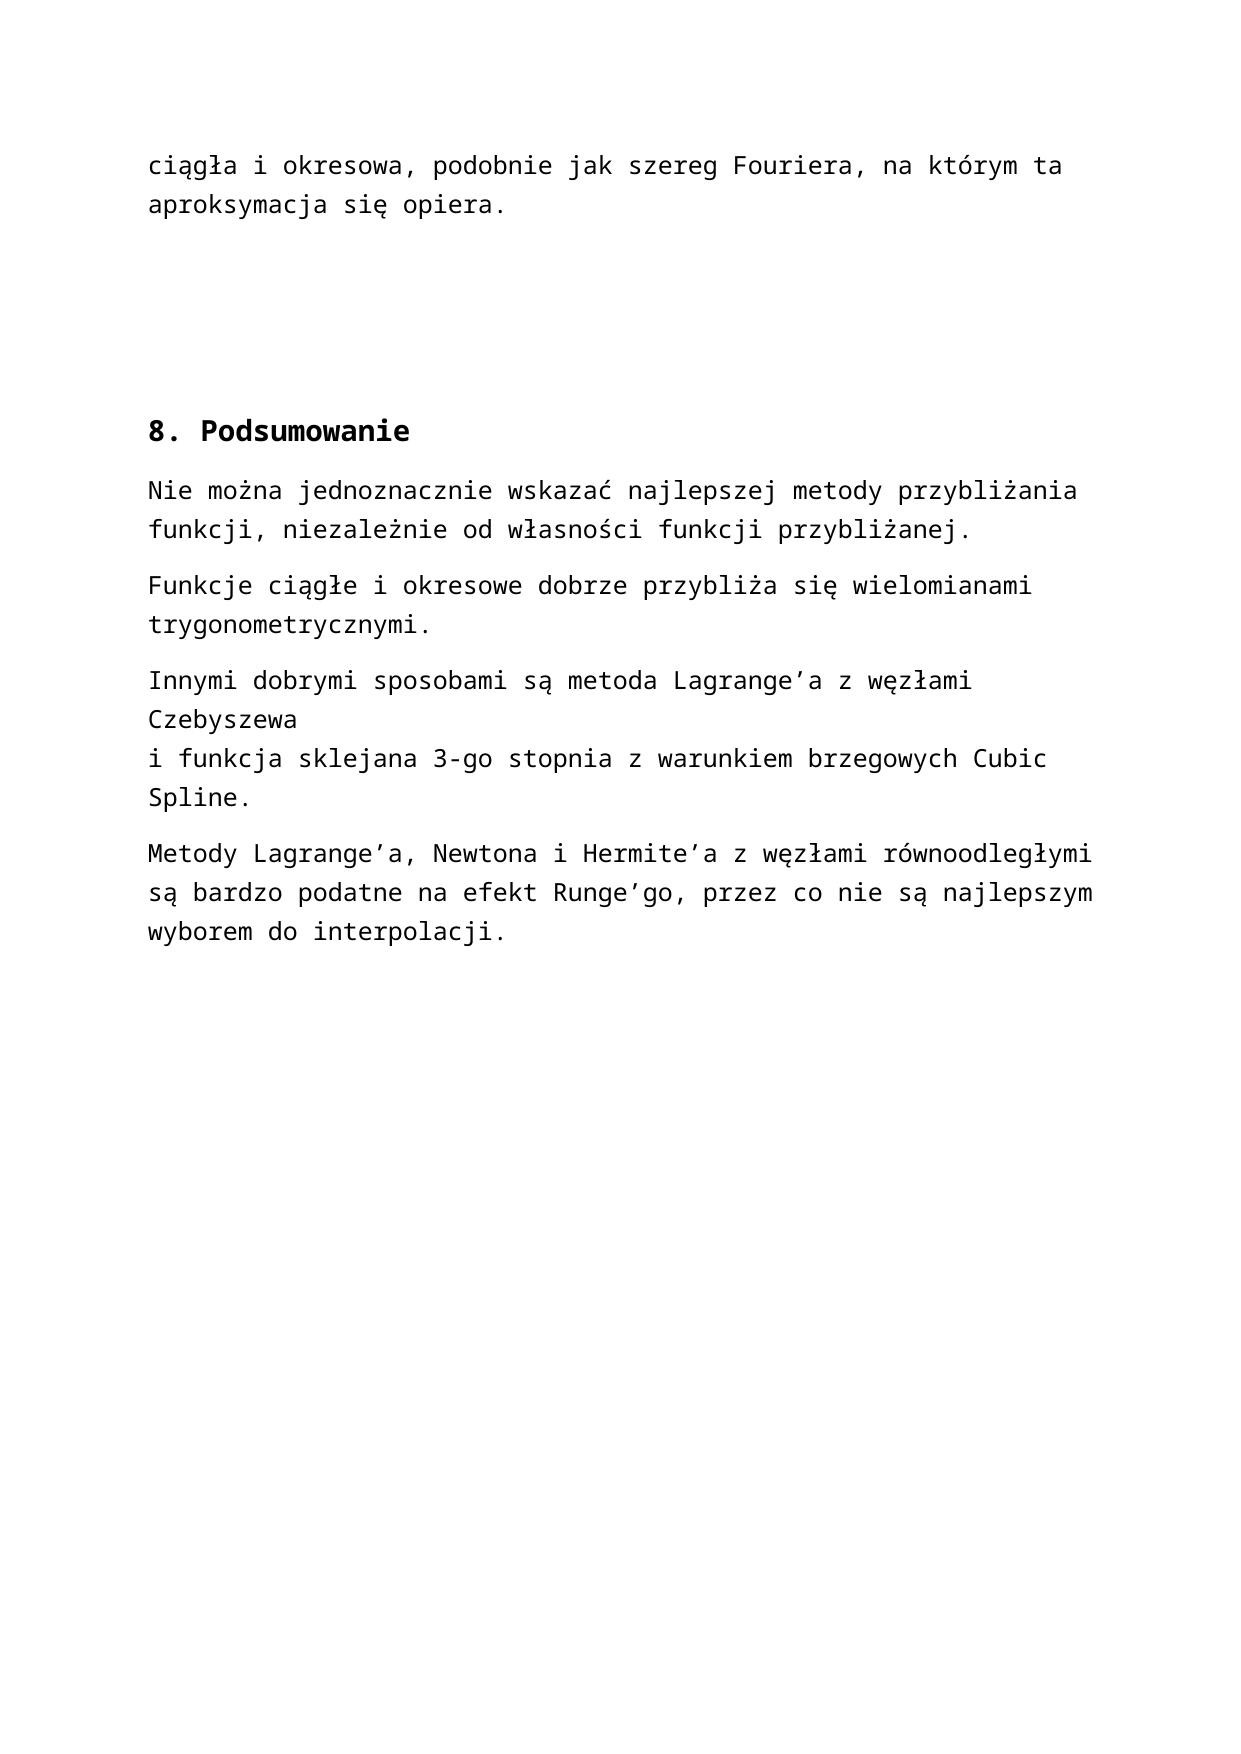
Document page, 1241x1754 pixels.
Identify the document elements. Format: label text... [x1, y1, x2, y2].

text Nie można jednoznacznie wskazać najlepszej metody przybliżania funkcji, niezależnie od własności funkcji przybliżanej. [148, 472, 1093, 546]
text 8. Podsumowanie [148, 410, 1093, 450]
text Funkcje ciągłe i okresowe dobrze przybliża się wielomianami trygonometrycznymi. [148, 567, 1093, 641]
text Innymi dobrymi sposobami są metoda Lagrange’a z węzłami Czebyszewa i funkcja sklejana 3-go stopnia z warunkiem brzegowych Cubic Spline. [148, 662, 1093, 814]
text Metody Lagrange’a, Newtona i Hermite’a z węzłami równoodległymi są bardzo podatne na efekt Runge’go, przez co nie są najlepszym wyborem do interpolacji. [148, 836, 1093, 948]
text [148, 148, 1093, 221]
